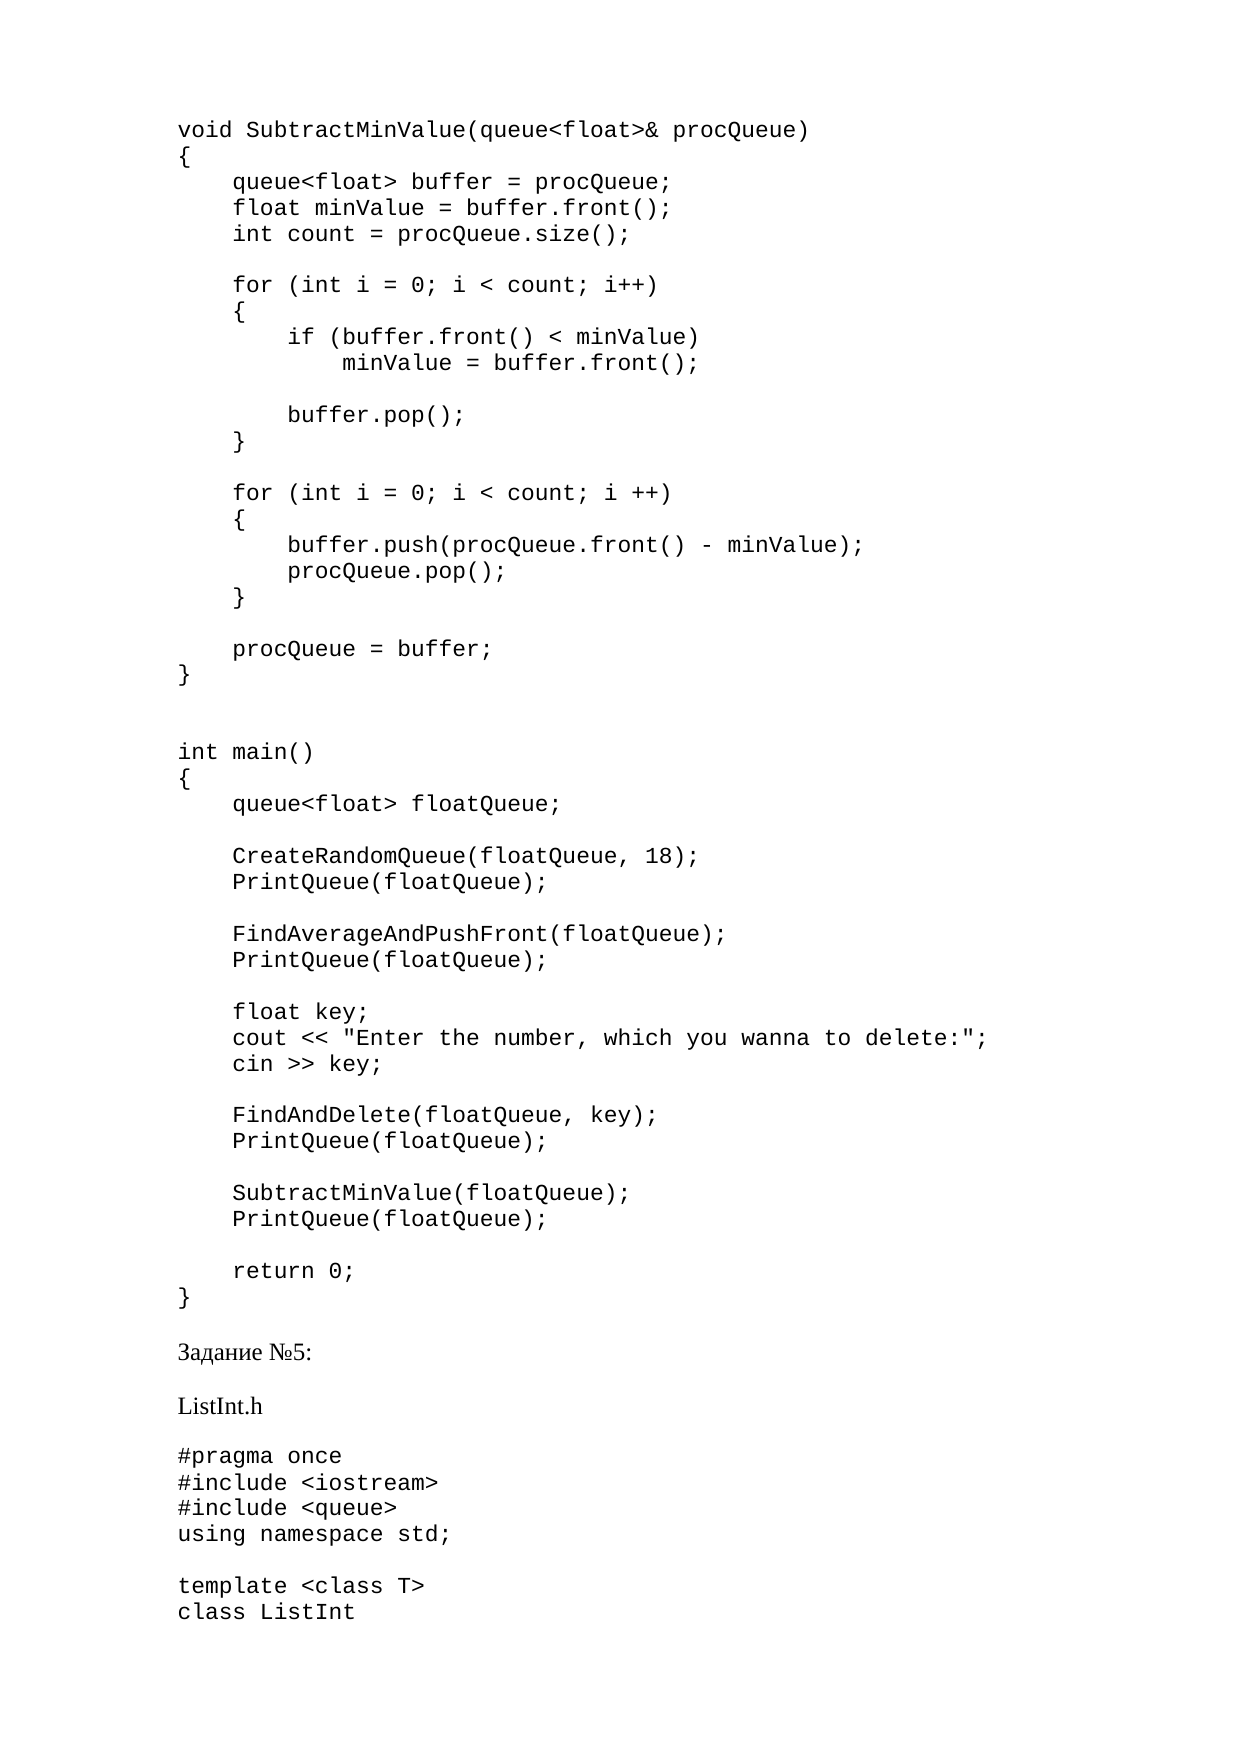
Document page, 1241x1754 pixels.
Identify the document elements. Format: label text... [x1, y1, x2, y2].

text FindAndDelete(floatQueue, key); [177, 1104, 1152, 1130]
text buffer.push(procQueue.front() - minValue); [177, 533, 1152, 559]
text #include <iostream> [177, 1471, 1152, 1497]
text Задание №5: [177, 1337, 1152, 1366]
text cin >> key; [177, 1052, 1152, 1078]
text buffer.pop(); [177, 403, 1152, 429]
text if (buffer.front() < minValue) [177, 326, 1152, 352]
text template <class T> [177, 1574, 1152, 1601]
text } [177, 585, 1152, 611]
text float minValue = buffer.front(); [177, 196, 1152, 222]
text int main() [177, 741, 1152, 767]
text class ListInt [177, 1601, 1152, 1626]
text void SubtractMinValue(queue<float>& procQueue) [177, 118, 1152, 144]
text PrintQueue(floatQueue); [177, 1130, 1152, 1156]
text queue<float> buffer = procQueue; [177, 170, 1152, 196]
text minValue = buffer.front(); [177, 352, 1152, 377]
text { [177, 507, 1152, 533]
text { [177, 144, 1152, 170]
text CreateRandomQueue(floatQueue, 18); [177, 844, 1152, 870]
text } [177, 663, 1152, 689]
text cout << "Enter the number, which you wanna to delete:"; [177, 1026, 1152, 1052]
text using namespace std; [177, 1523, 1152, 1549]
text FindAverageAndPushFront(floatQueue); [177, 922, 1152, 948]
text procQueue.pop(); [177, 559, 1152, 585]
text { [177, 300, 1152, 326]
text for (int i = 0; i < count; i++) [177, 274, 1152, 300]
text #include <queue> [177, 1497, 1152, 1523]
text return 0; [177, 1259, 1152, 1285]
text PrintQueue(floatQueue); [177, 948, 1152, 974]
text procQueue = buffer; [177, 637, 1152, 663]
text for (int i = 0; i < count; i ++) [177, 481, 1152, 507]
text PrintQueue(floatQueue); [177, 1207, 1152, 1233]
text PrintQueue(floatQueue); [177, 870, 1152, 896]
text float key; [177, 1000, 1152, 1026]
text queue<float> floatQueue; [177, 792, 1152, 818]
text } [177, 429, 1152, 455]
text { [177, 767, 1152, 792]
text ListInt.h [177, 1391, 1152, 1420]
text SubtractMinValue(floatQueue); [177, 1182, 1152, 1207]
text } [177, 1285, 1152, 1311]
text int count = procQueue.size(); [177, 222, 1152, 248]
text #pragma once [177, 1445, 1152, 1471]
